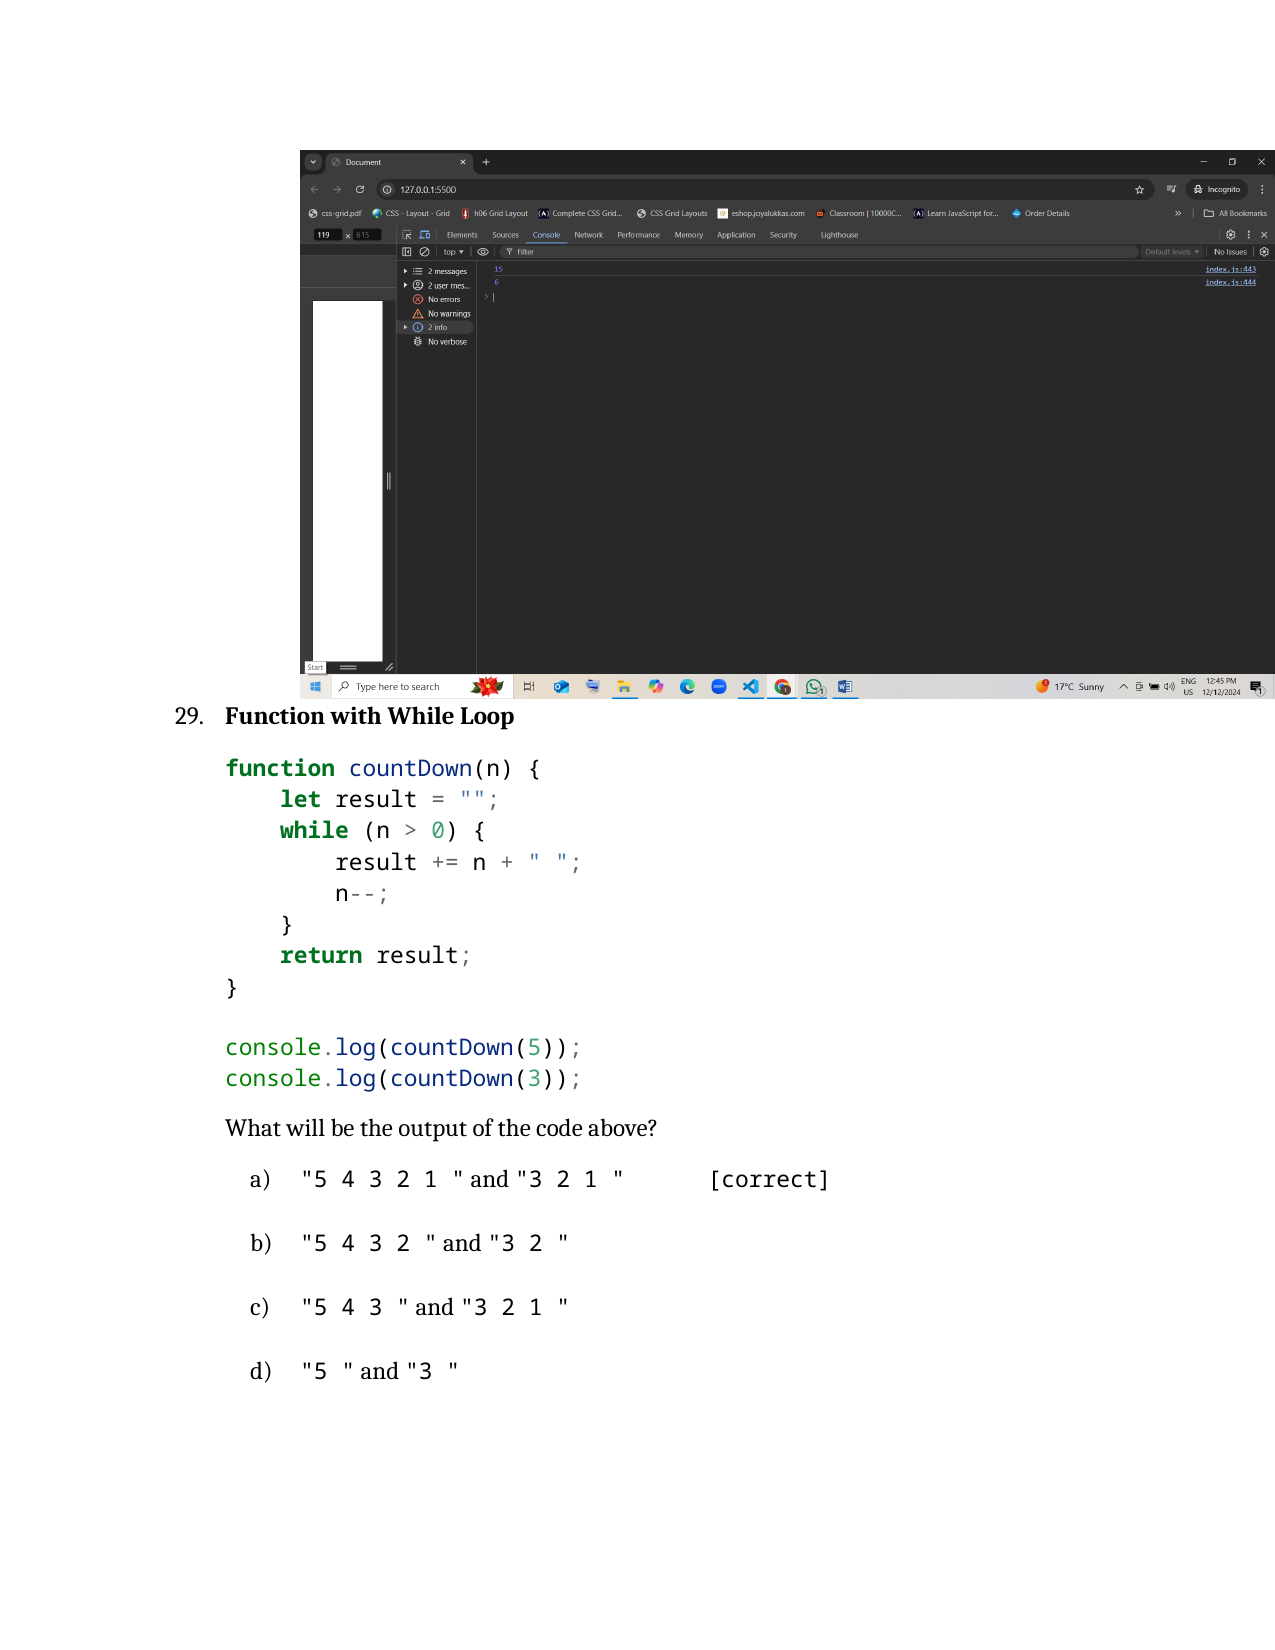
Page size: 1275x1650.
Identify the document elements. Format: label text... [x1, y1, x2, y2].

list function countDown(n) { let result = ""; while (n > 0) { result += n + " "; n--; } return result; } console.log(countDown(5)); console.log(countDown(3)); [175, 752, 1125, 1093]
list "5 " and "3 " [250, 1355, 1125, 1386]
list "5 4 3 2 " and "3 2 " [250, 1227, 1125, 1287]
list "5 4 3 2 1 " and "3 2 1 " [correct] [250, 1163, 1125, 1223]
list Function with While Loop [175, 702, 1125, 731]
list What will be the output of the code above? [175, 1114, 1125, 1143]
list "5 4 3 " and "3 2 1 " [250, 1291, 1125, 1351]
picture [300, 150, 1275, 699]
